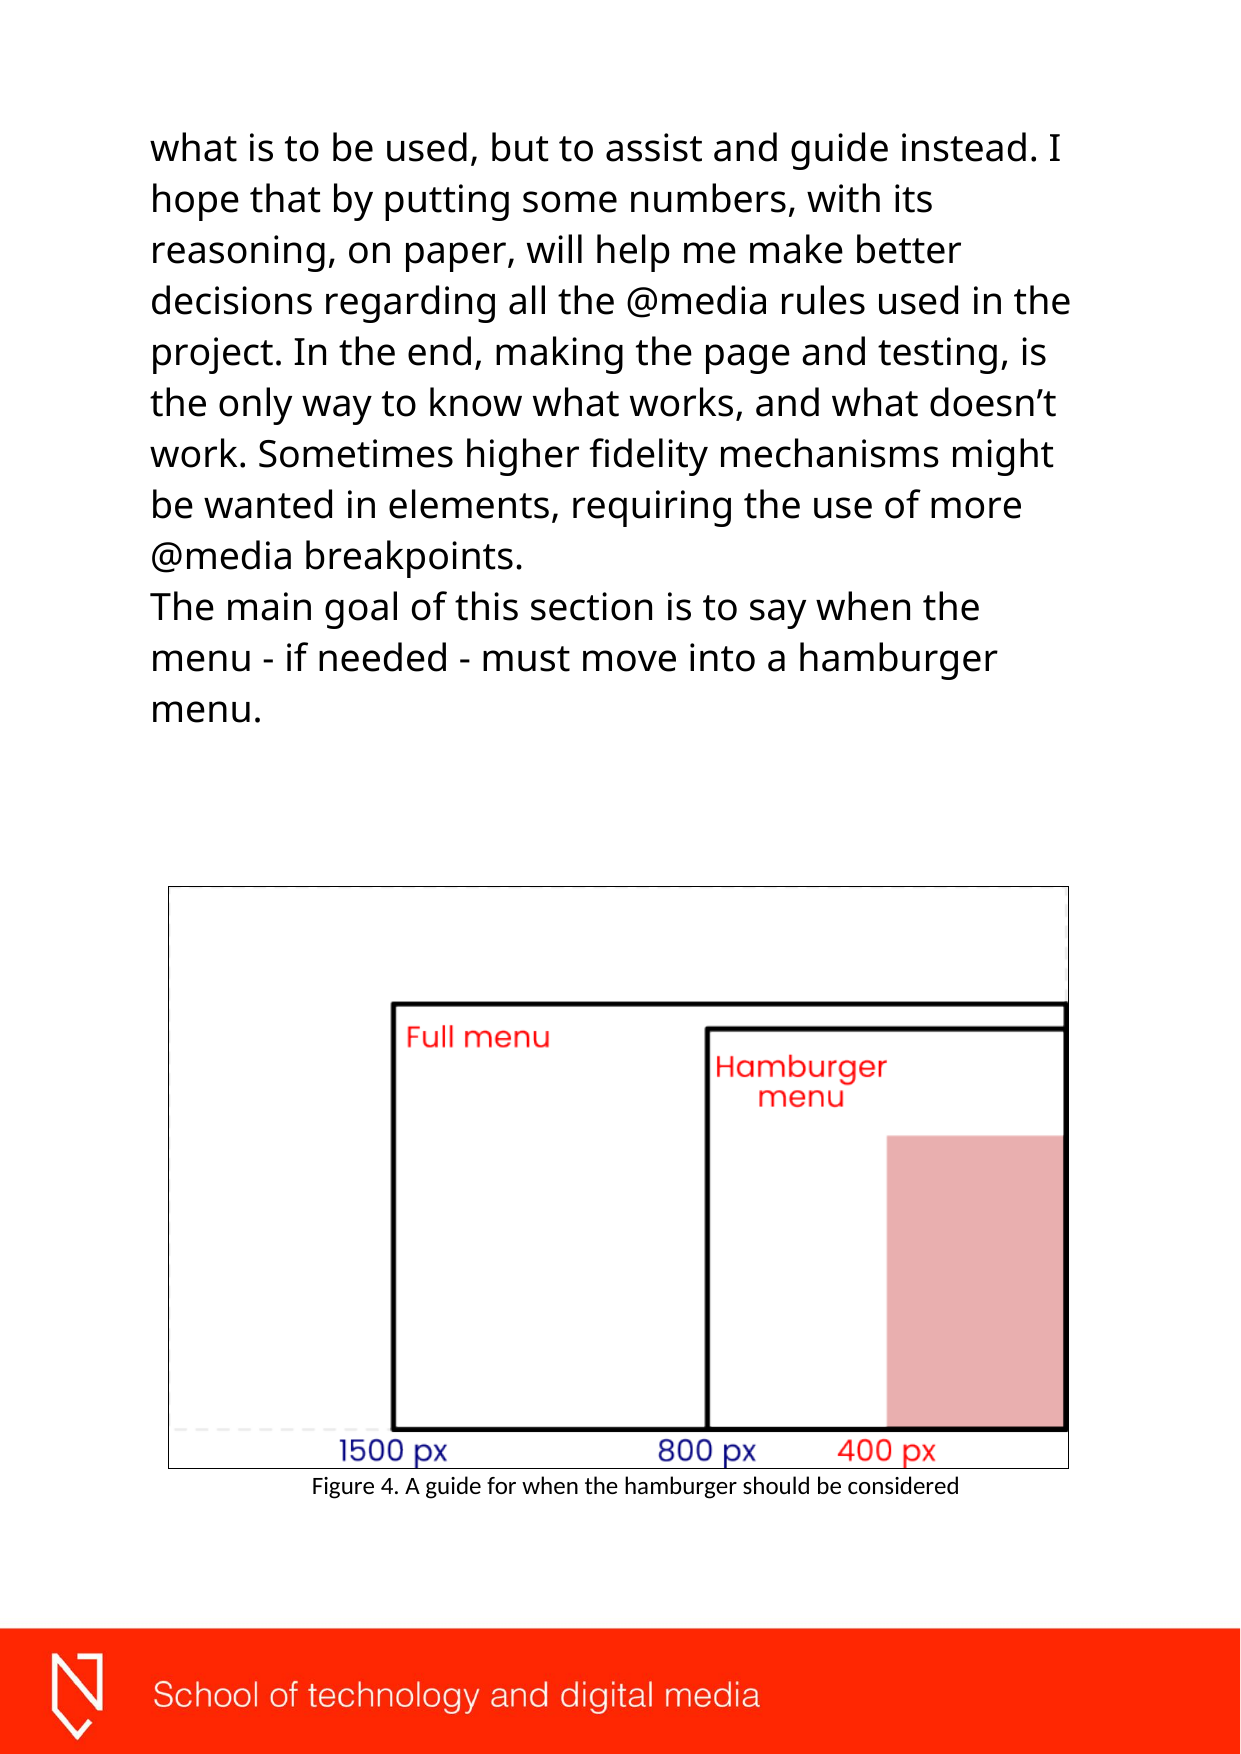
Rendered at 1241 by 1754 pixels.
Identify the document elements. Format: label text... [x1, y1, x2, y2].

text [150, 121, 1090, 580]
picture [0, 1618, 1241, 1754]
text The main goal of this section is to say when the menu - if needed - must move into a hamburger menu. [150, 580, 1090, 733]
picture [169, 887, 1068, 1468]
